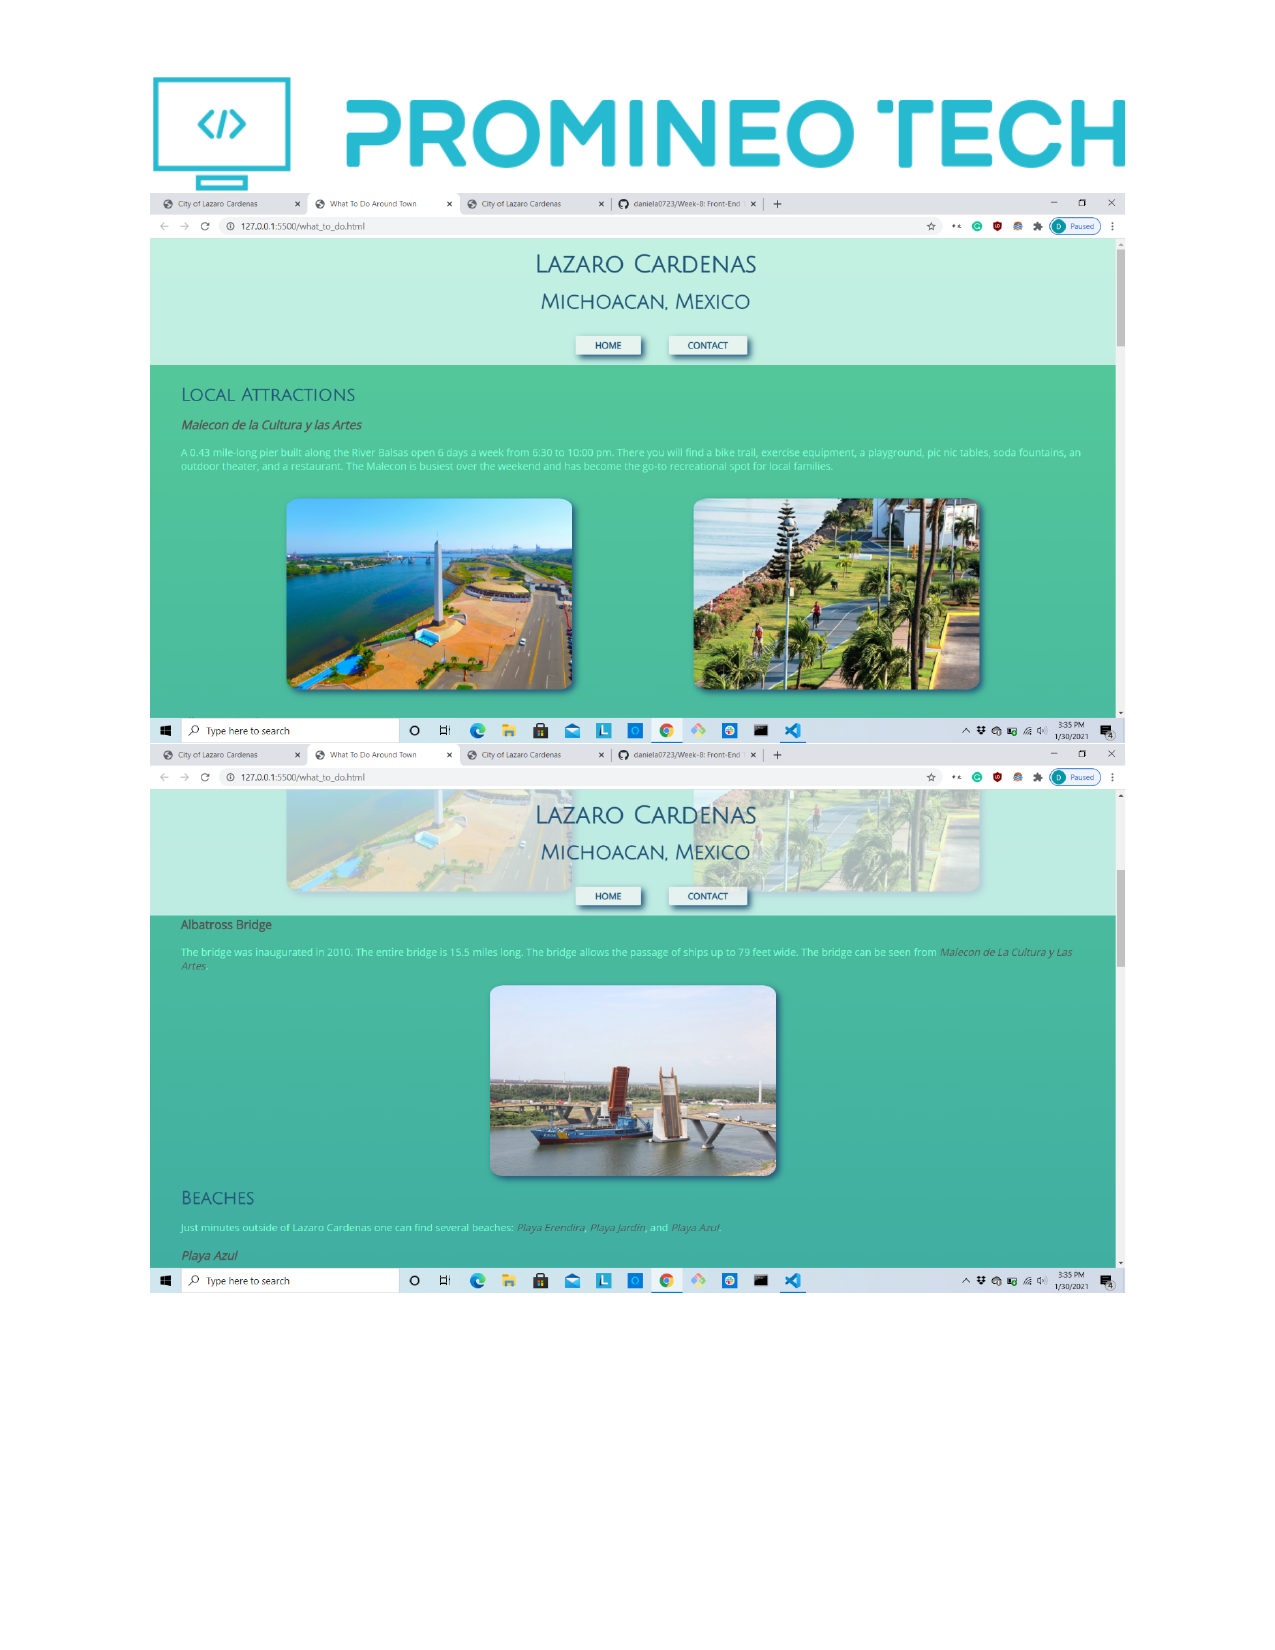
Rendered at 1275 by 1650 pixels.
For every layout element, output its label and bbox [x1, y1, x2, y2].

picture [150, 75, 1125, 743]
picture [150, 744, 1125, 1293]
